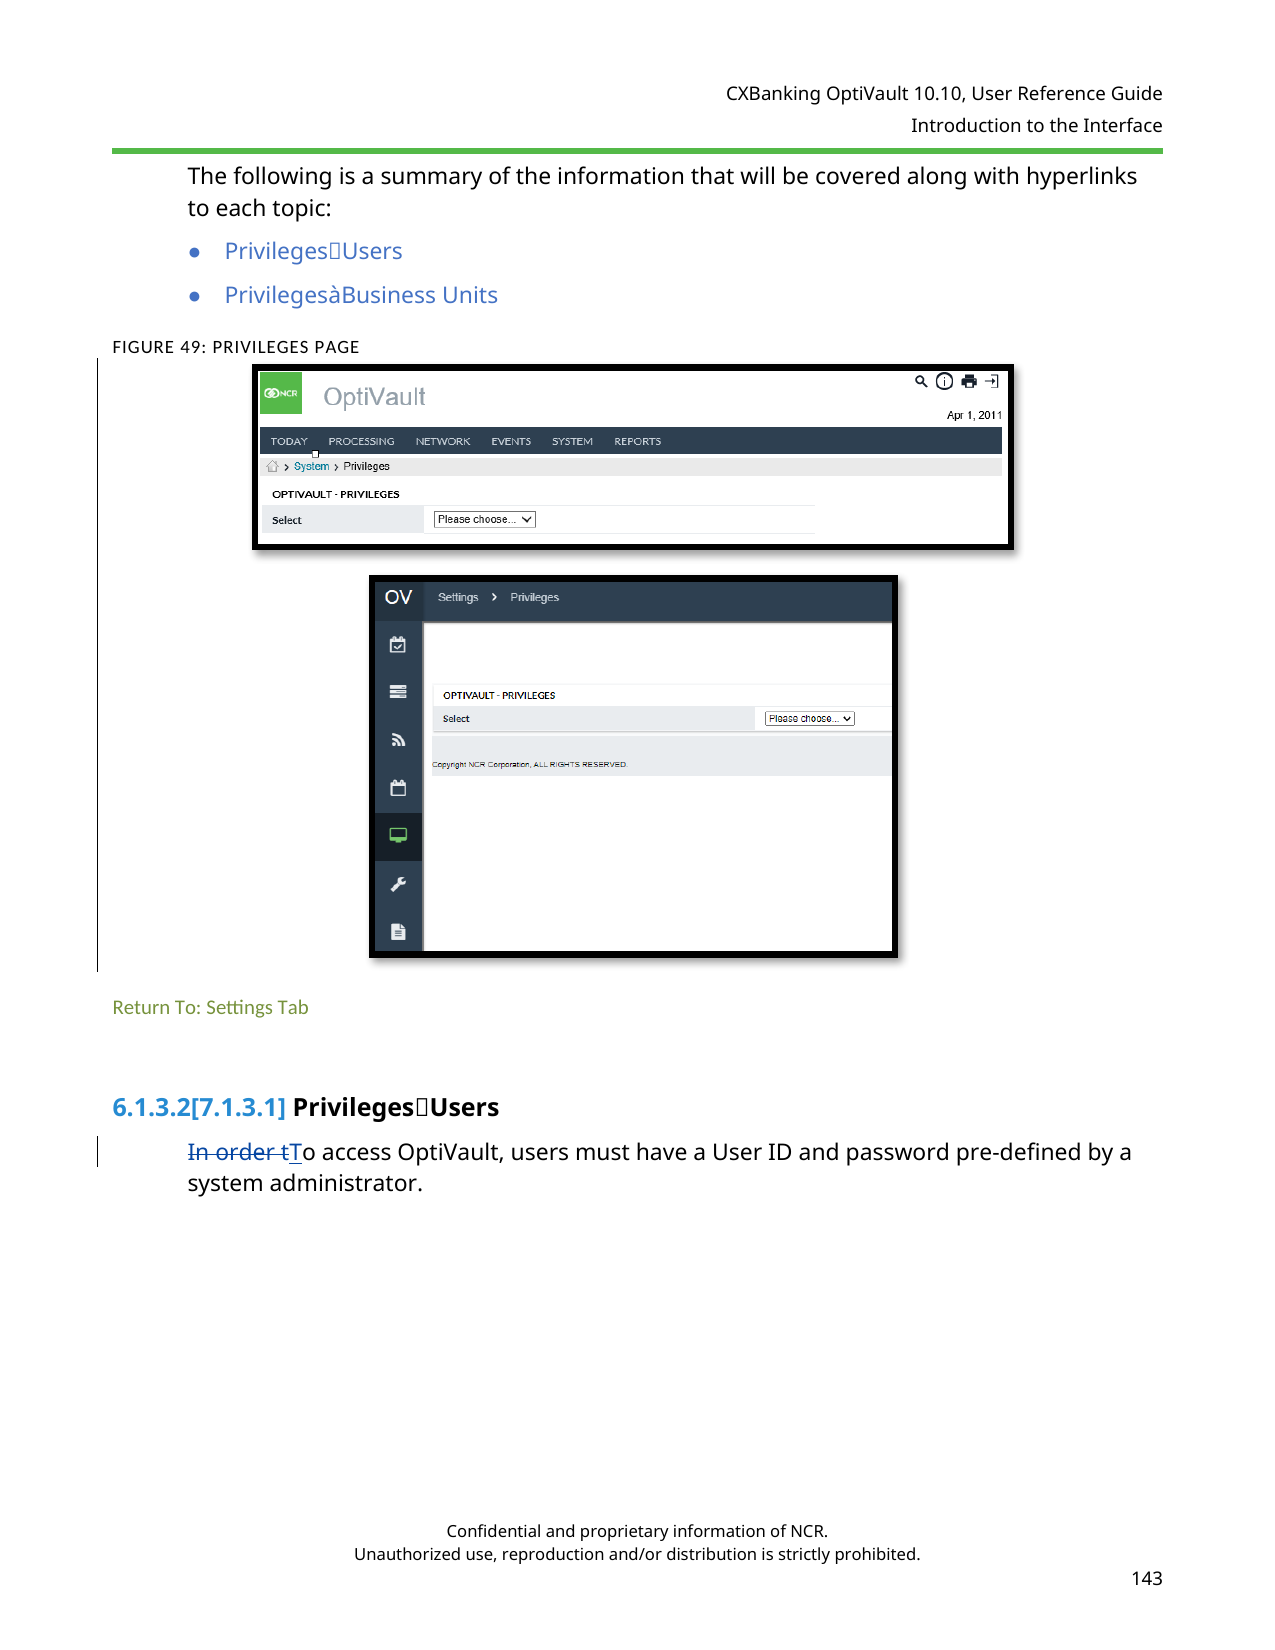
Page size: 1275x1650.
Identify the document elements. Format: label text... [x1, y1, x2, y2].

text Return To: Tab [112, 994, 1163, 1020]
text o access OptiVault, users must have a User ID and password pre-defined by a system administrator. [187, 1136, 1163, 1198]
picture [375, 582, 892, 951]
text The following is a summary of the information that will be covered along with hyperlinks to each topic: [187, 160, 1163, 223]
picture [258, 371, 1008, 544]
list PrivilegesUsers [187, 235, 1163, 267]
list PrivilegesàBusiness Units [187, 279, 1163, 310]
subtitle PrivilegesUsers [112, 1089, 1163, 1123]
